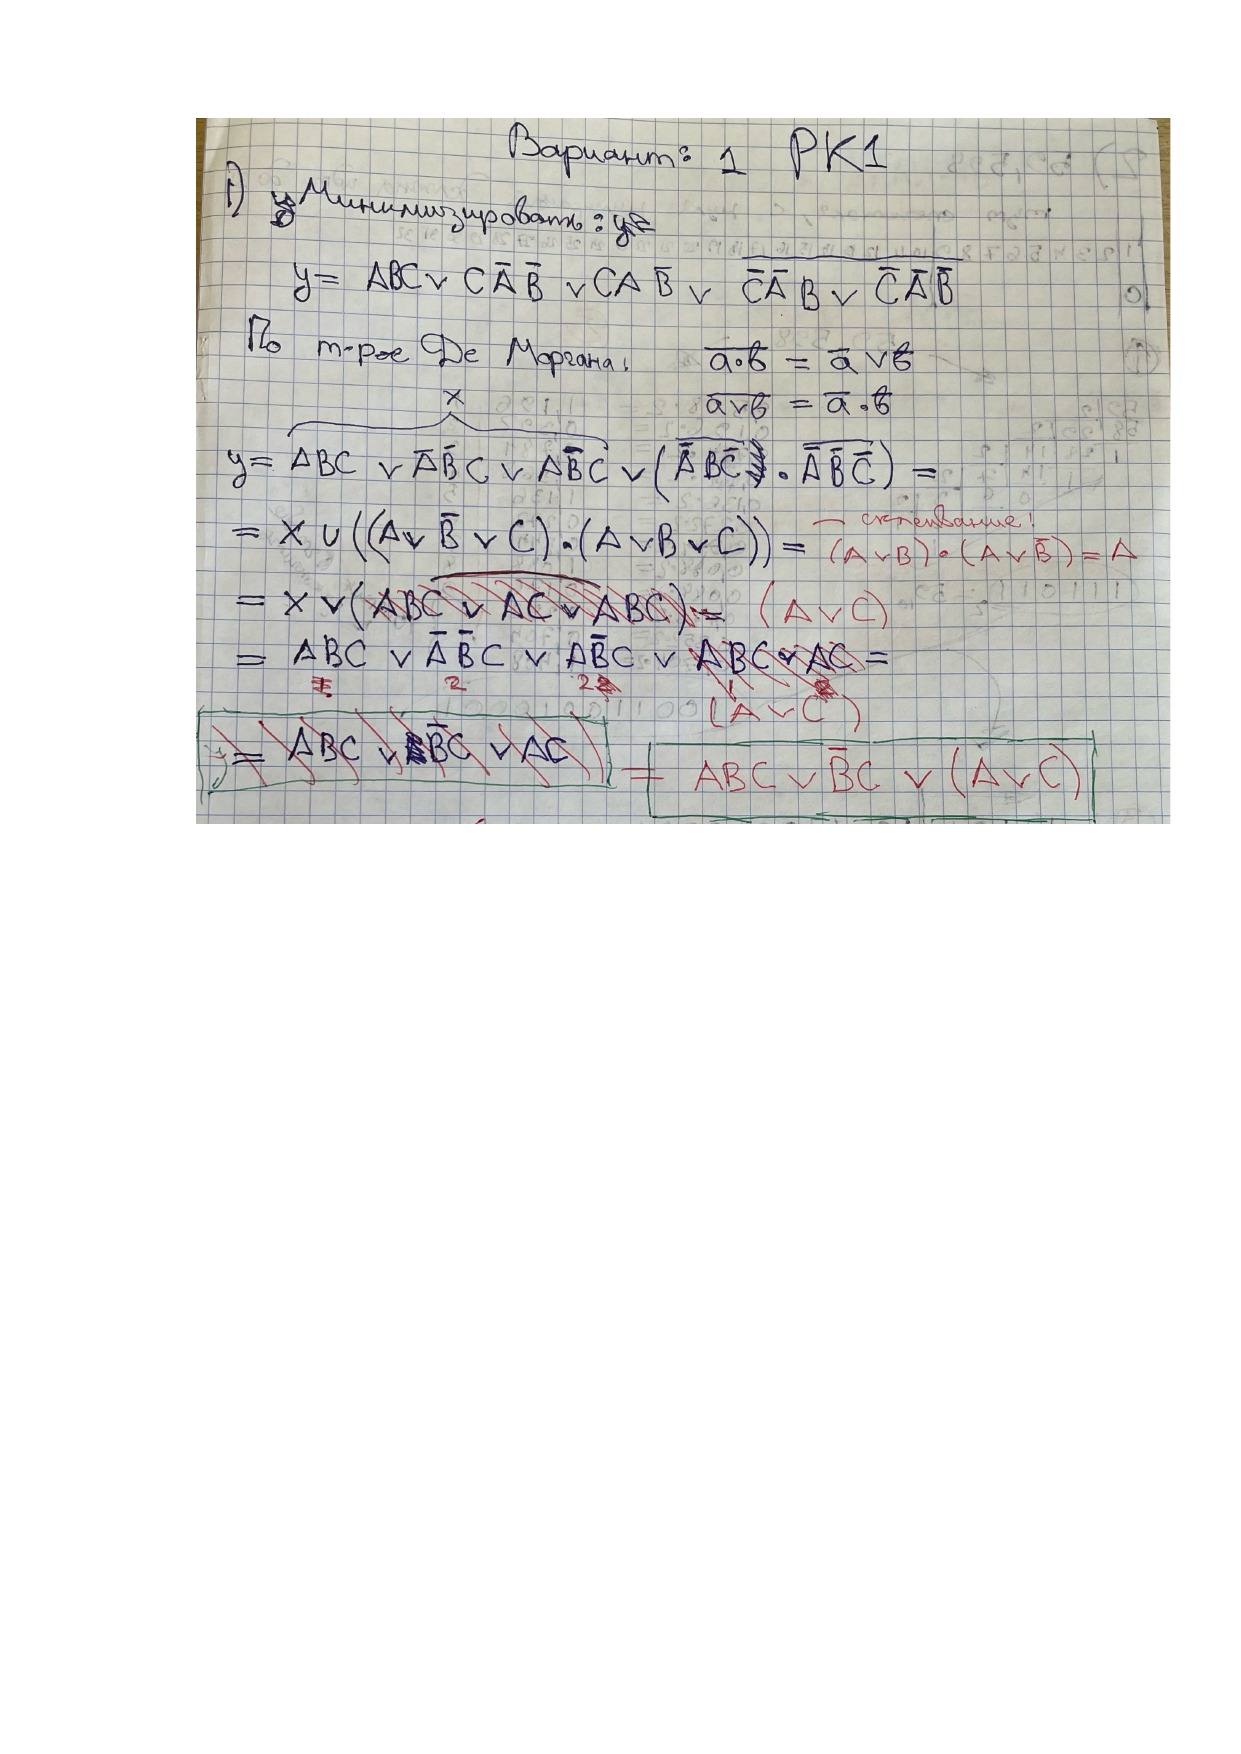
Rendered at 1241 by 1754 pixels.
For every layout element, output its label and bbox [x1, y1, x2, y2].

picture [196, 118, 1171, 824]
